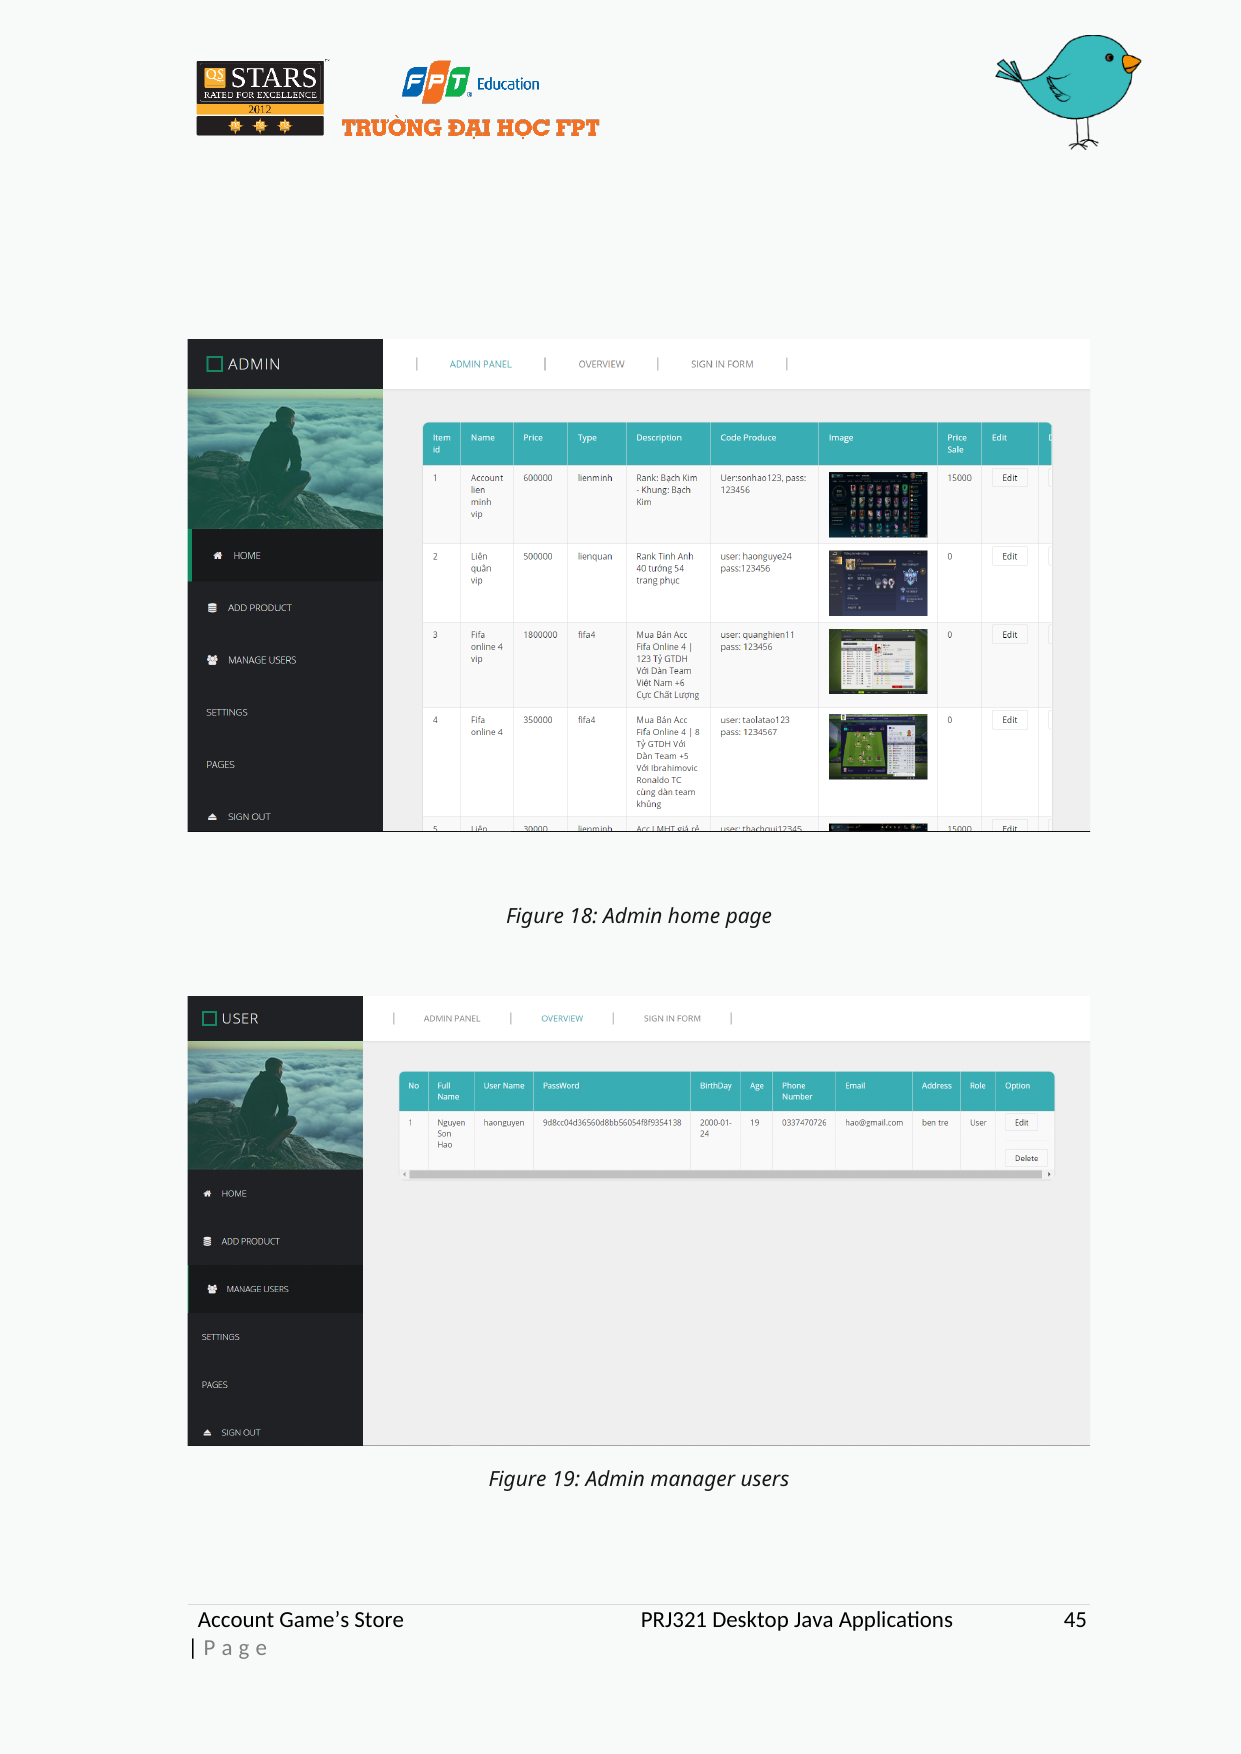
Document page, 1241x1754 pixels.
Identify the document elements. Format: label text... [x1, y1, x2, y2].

picture [187, 996, 1091, 1446]
picture [995, 35, 1142, 150]
picture [187, 50, 603, 145]
text Figure 19: Admin manager users [187, 1464, 1090, 1493]
text Figure 18: Admin home page [187, 901, 1090, 930]
picture [187, 339, 1091, 832]
